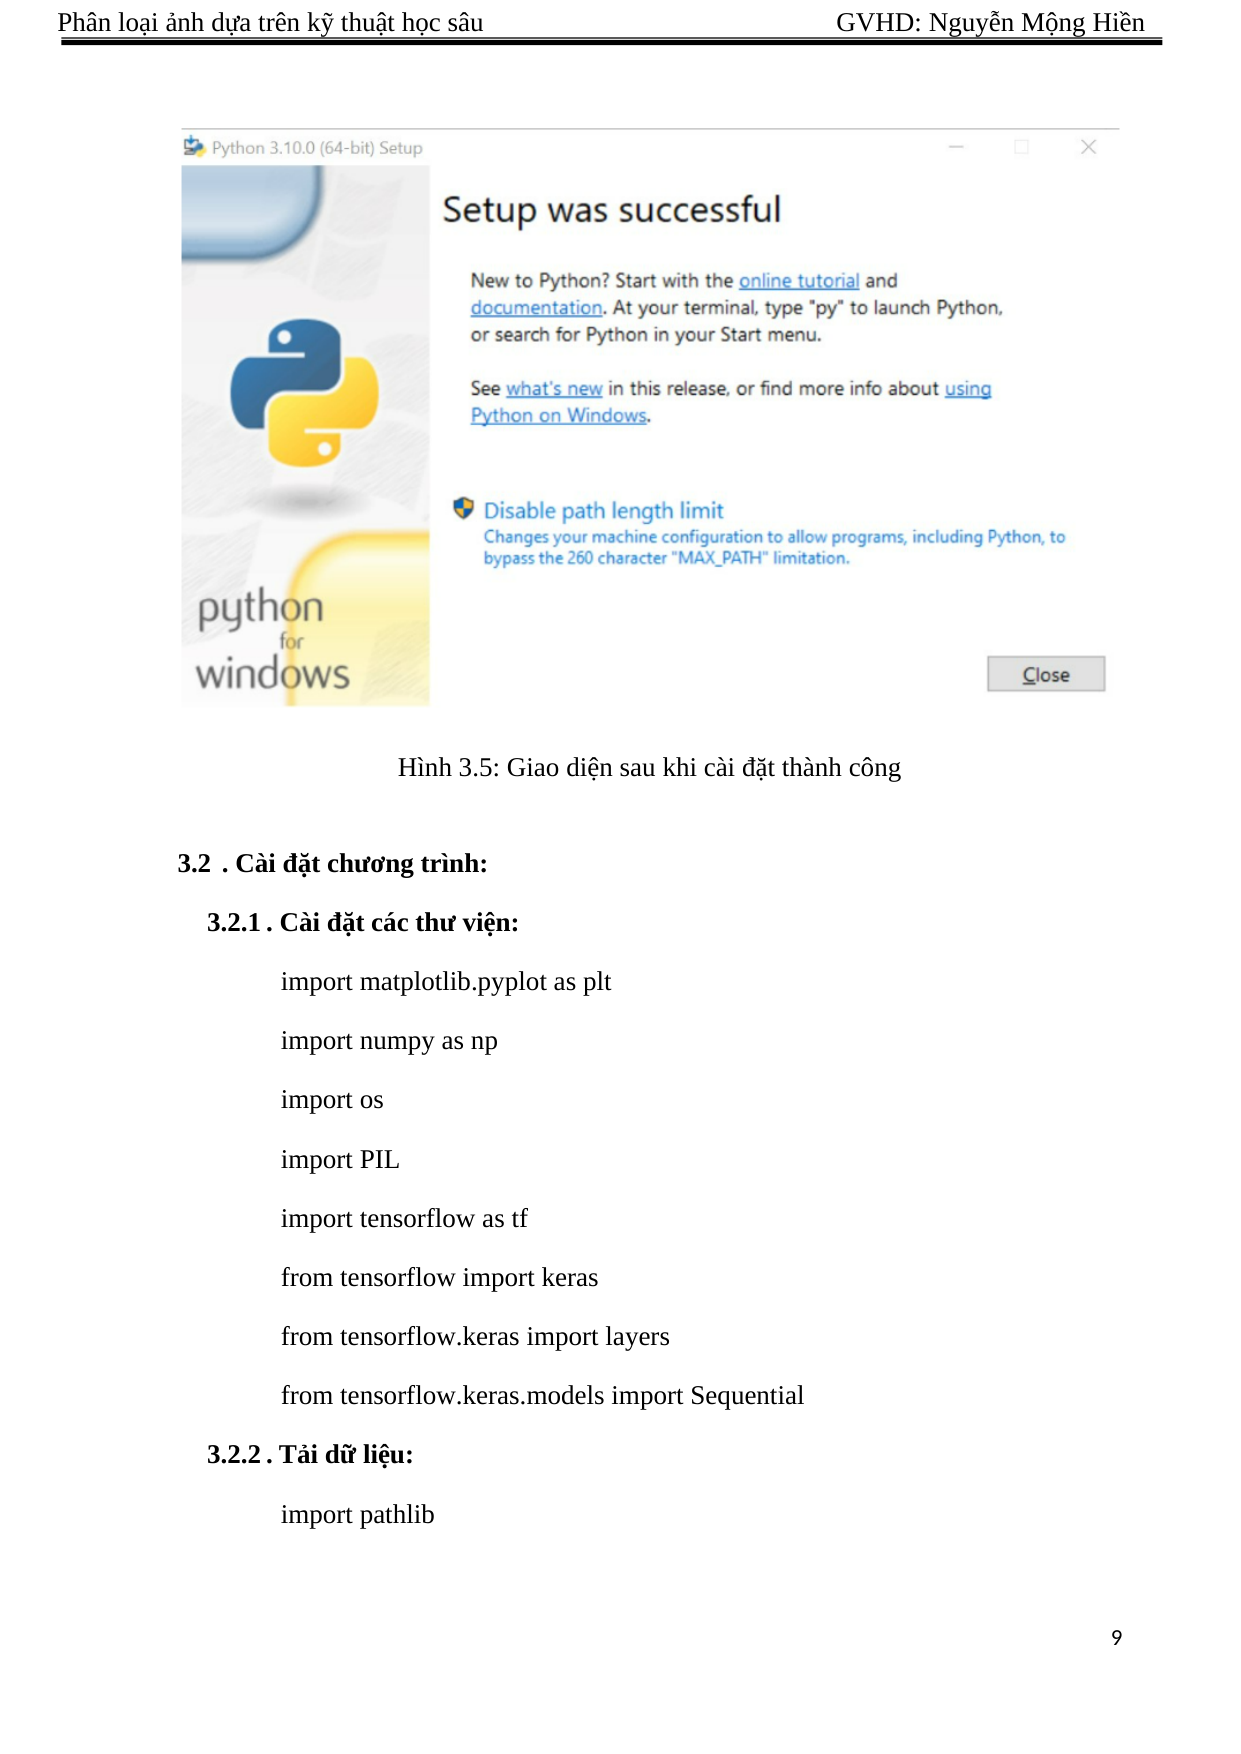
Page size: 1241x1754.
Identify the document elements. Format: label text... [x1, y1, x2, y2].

text from tensorflow import keras [252, 1261, 1122, 1292]
subtitle . Cài đặt các thư viện: [207, 906, 1122, 937]
text import tensorflow as tf [252, 1202, 1122, 1233]
subtitle . Tải dữ liệu: [207, 1439, 1122, 1470]
text import pathlib [215, 1498, 1122, 1529]
text import numpy as np [252, 1024, 1122, 1056]
text import PIL [252, 1143, 1122, 1174]
text from tensorflow.keras import layers [252, 1320, 1122, 1351]
text from tensorflow.keras.models import Sequential [252, 1379, 1122, 1411]
text import os [252, 1084, 1122, 1115]
picture [177, 118, 1123, 733]
text import matplotlib.pyplot as plt [252, 965, 1122, 996]
text Hình 3.5: Giao diện sau khi cài đặt thành công [177, 751, 1122, 782]
subtitle . Cài đặt chương trình: [177, 847, 1122, 878]
